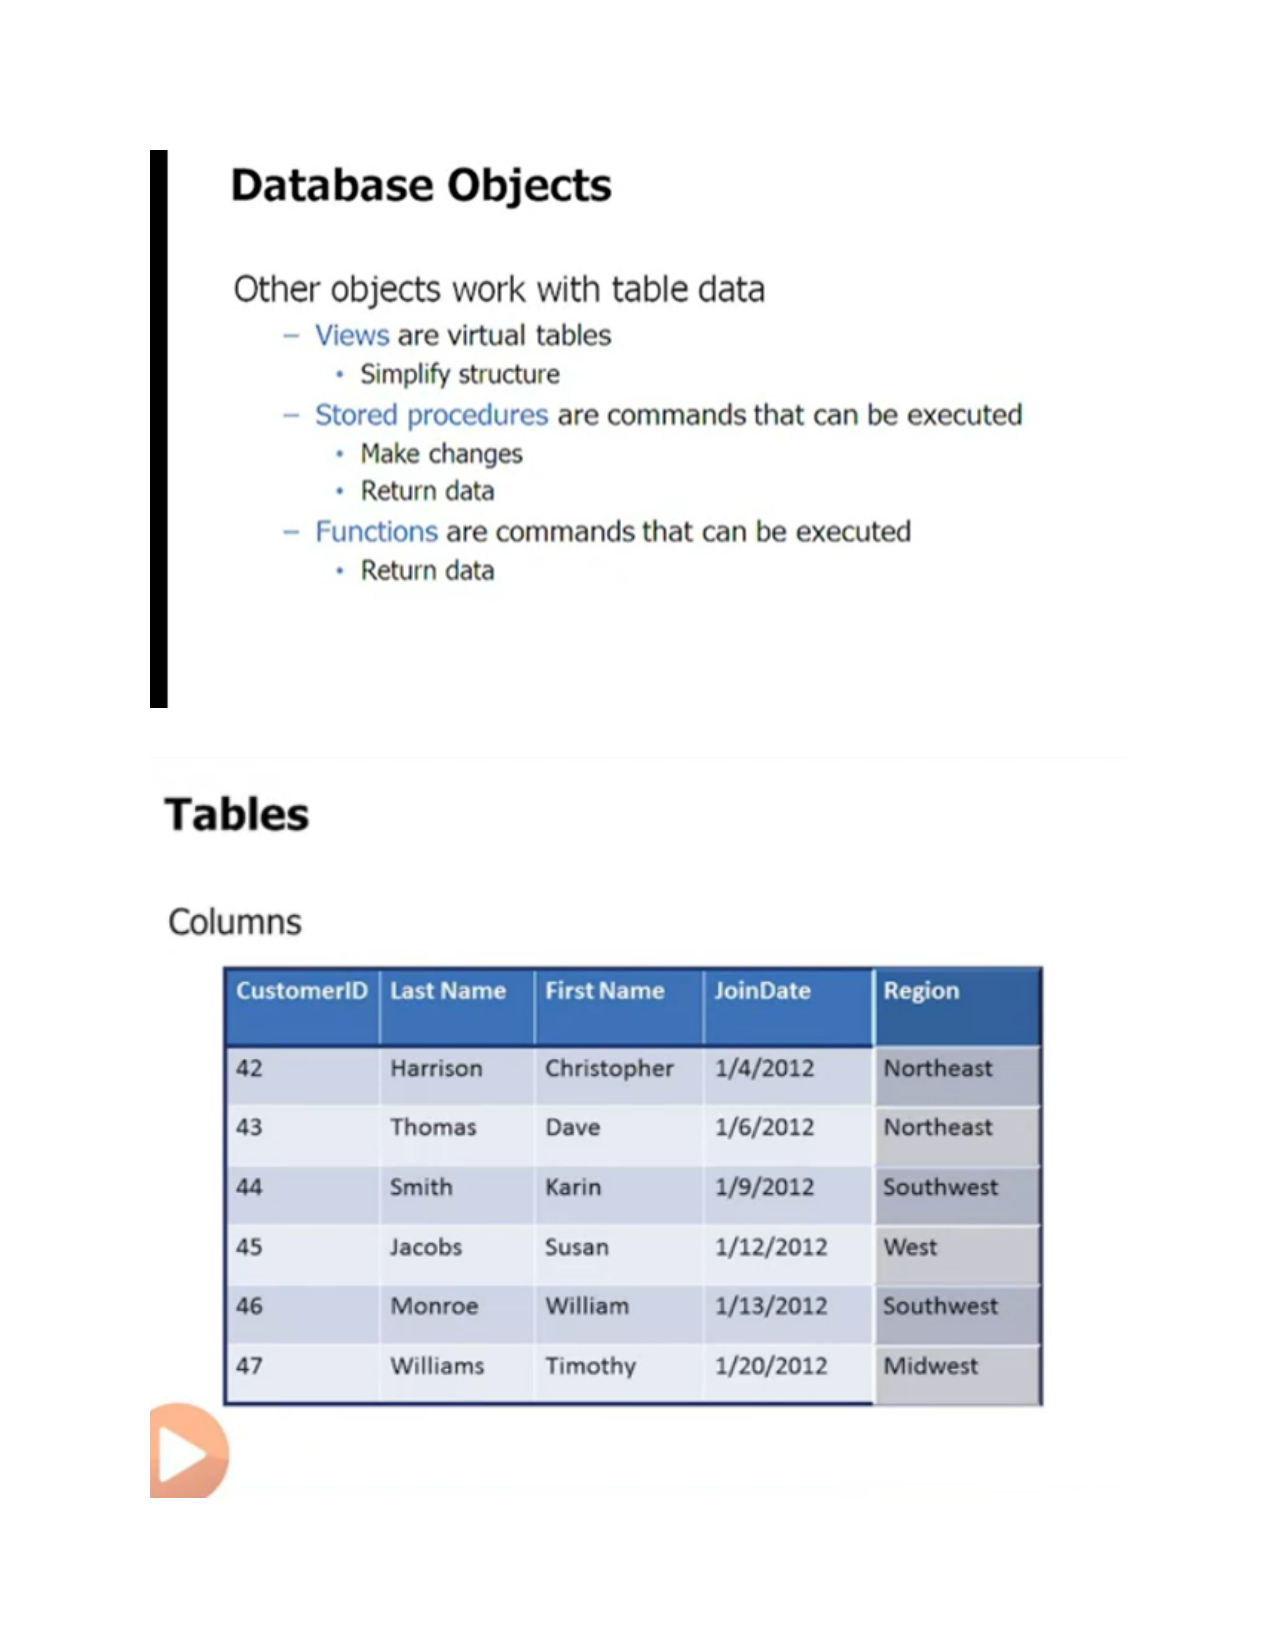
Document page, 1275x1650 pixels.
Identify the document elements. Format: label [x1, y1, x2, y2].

picture [150, 150, 1125, 708]
picture [150, 757, 1125, 1498]
